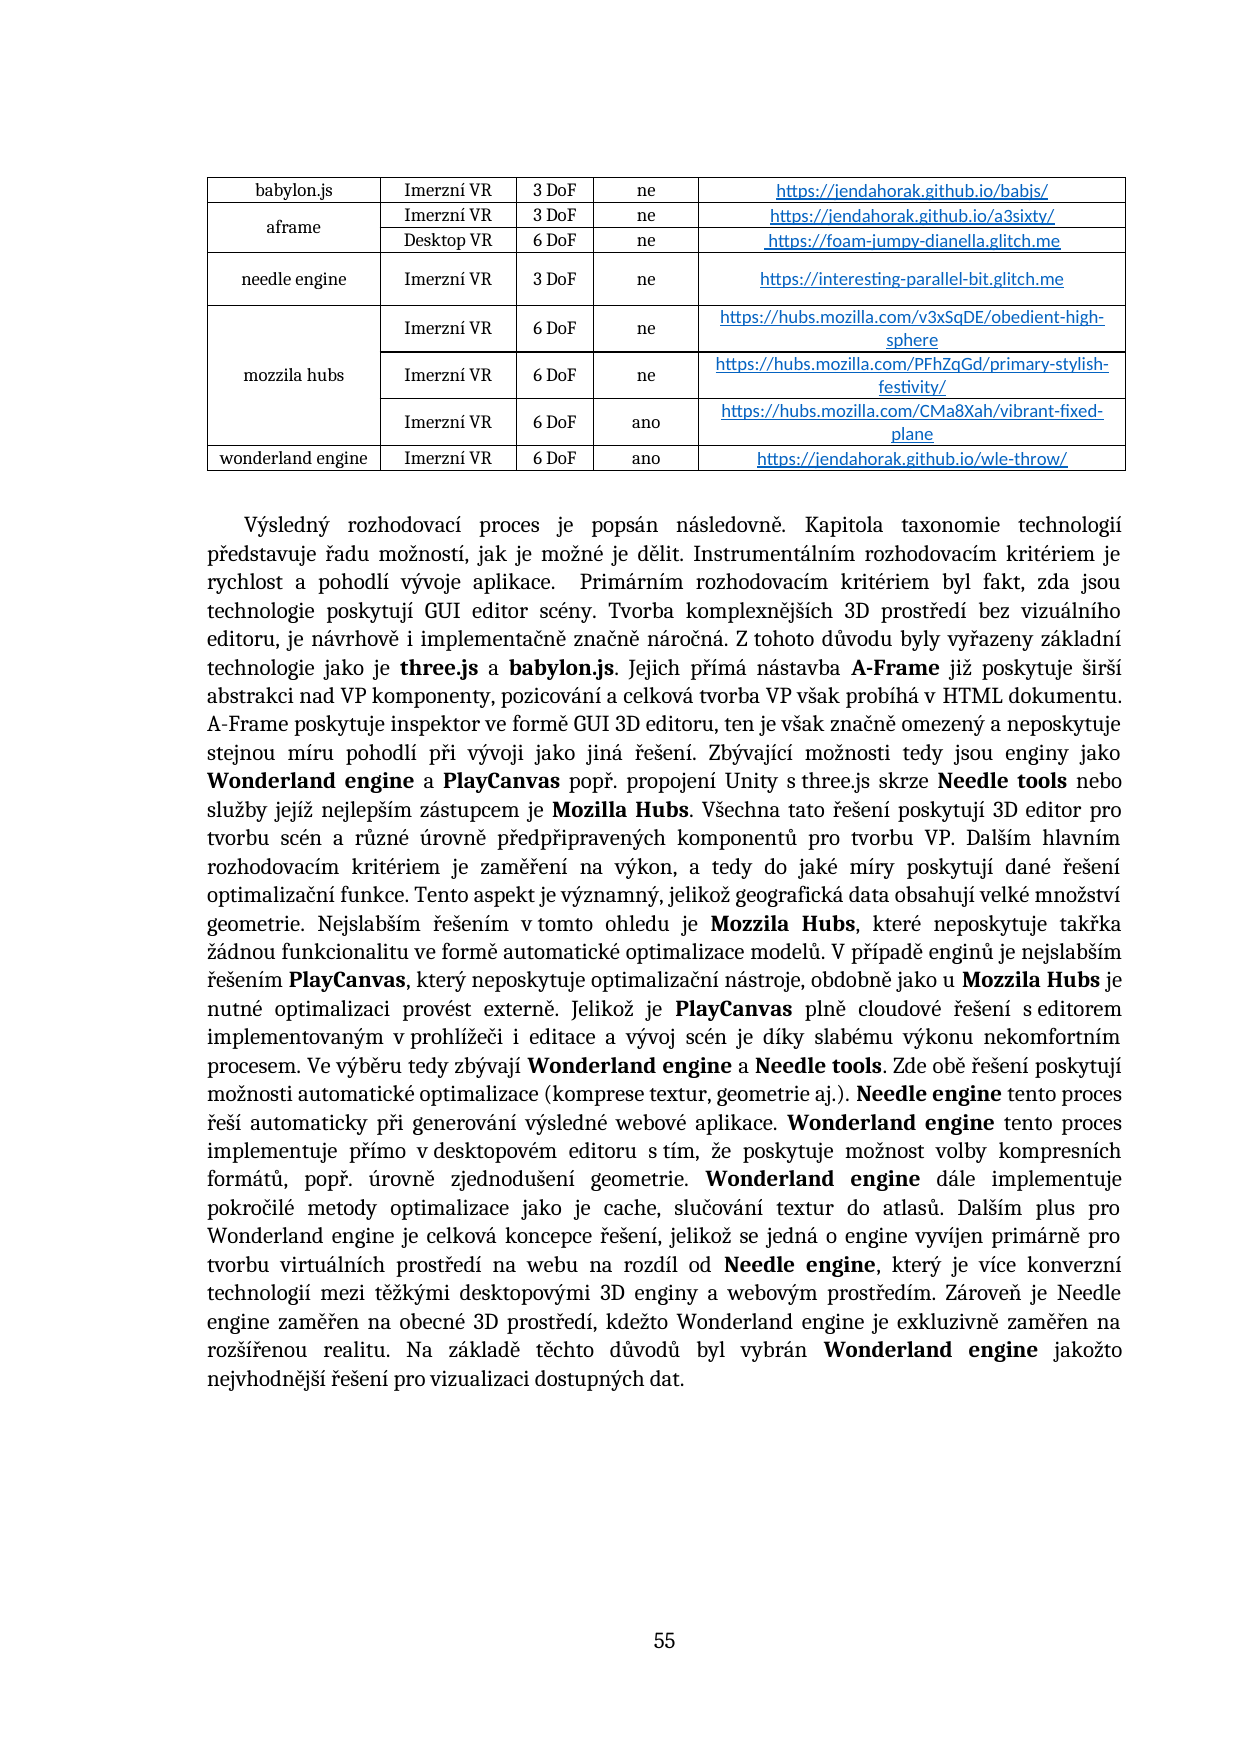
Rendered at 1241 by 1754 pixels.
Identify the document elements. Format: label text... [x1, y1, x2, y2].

table_cell 3 DoF [517, 203, 593, 227]
table_cell ne [594, 228, 698, 252]
table_cell wonderland engine [208, 446, 380, 470]
table_cell https://hubs.mozilla.com/CMa8Xah/vibrant-fixed-plane [699, 399, 1125, 445]
table_cell 3 DoF [517, 178, 593, 202]
table_cell Imerzní VR [381, 203, 516, 227]
table_cell 3 DoF [517, 253, 593, 304]
table_cell 6 DoF [517, 306, 593, 351]
table_cell https://jendahorak.github.io/wle-throw/ [699, 446, 1125, 470]
table_cell ne [594, 203, 698, 227]
table_cell 6 DoF [517, 228, 593, 252]
table_cell 6 DoF [517, 353, 593, 398]
table_cell https://foam-jumpy-dianella.glitch.me [699, 228, 1125, 252]
table_cell ano [594, 399, 698, 445]
table_cell Imerzní VR [381, 178, 516, 202]
text Výsledný rozhodovací proces je popsán následovně. Kapitola taxonomie technologií představuje řadu možností, jak je možné je dělit. Instrumentálním rozhodovacím kritériem je rychlost a pohodlí vývoje aplikace. Primárním rozhodovacím kritériem byl fakt, zda jsou technologie poskytují GUI editor scény. Tvorba komplexnějších 3D prostředí bez vizuálního editoru, je návrhově i implementačně značně náročná. Z tohoto důvodu byly vyřazeny základní technologie jako je three.js a babylon.js. Jejich přímá nástavba A-Frame již poskytuje širší abstrakci nad VP komponenty, pozicování a celková tvorba VP však probíhá v HTML dokumentu. A-Frame poskytuje inspektor ve formě GUI 3D editoru, ten je však značně omezený a neposkytuje stejnou míru pohodlí při vývoji jako jiná řešení. Zbývající možnosti tedy jsou enginy jako Wonderland engine a PlayCanvas popř. propojení Unity s three.js skrze Needle tools nebo služby jejíž nejlepším zástupcem je Mozilla Hubs. Všechna tato řešení poskytují 3D editor pro tvorbu scén a různé úrovně předpřipravených komponentů pro tvorbu VP. Dalším hlavním rozhodovacím kritériem je zaměření na výkon, a tedy do jaké míry poskytují dané řešení optimalizační funkce. Tento aspekt je významný, jelikož geografická data obsahují velké množství geometrie. Nejslabším řešením v tomto ohledu je Mozzila Hubs, které neposkytuje takřka žádnou funkcionalitu ve formě automatické optimalizace modelů. V případě enginů je nejslabším řešením PlayCanvas, který neposkytuje optimalizační nástroje, obdobně jako u Mozzila Hubs je nutné optimalizaci provést externě. Jelikož je PlayCanvas plně cloudové řešení s editorem implementovaným v prohlížeči i editace a vývoj scén je díky slabému výkonu nekomfortním procesem. Ve výběru tedy zbývají Wonderland engine a Needle tools. Zde obě řešení poskytují možnosti automatické optimalizace (komprese textur, geometrie aj.). Needle engine tento proces řeší automaticky při generování výsledné webové aplikace. Wonderland engine tento proces implementuje přímo v desktopovém editoru s tím, že poskytuje možnost volby kompresních formátů, popř. úrovně zjednodušení geometrie. Wonderland engine dále implementuje pokročilé metody optimalizace jako je cache, slučování textur do atlasů. Dalším plus pro Wonderland engine je celková koncepce řešení, jelikož se jedná o engine vyvíjen primárně pro tvorbu virtuálních prostředí na webu na rozdíl od Needle engine, který je více konverzní technologií mezi těžkými desktopovými 3D enginy a webovým prostředím. Zároveň je Needle engine zaměřen na obecné 3D prostředí, kdežto Wonderland engine je exkluzivně zaměřen na rozšířenou realitu. Na základě těchto důvodů byl vybrán Wonderland engine jakožto nejvhodnější řešení pro vizualizaci dostupných dat. [207, 512, 1122, 1392]
table_cell needle engine [208, 253, 380, 304]
table_cell babylon.js [208, 178, 380, 202]
table_cell Imerzní VR [381, 446, 516, 470]
table_cell Imerzní VR [381, 353, 516, 398]
table_cell 6 DoF [517, 399, 593, 445]
table_cell Desktop VR [381, 228, 516, 252]
table_cell mozzila hubs [208, 306, 380, 445]
table_cell https://hubs.mozilla.com/PFhZqGd/primary-stylish-festivity/ [699, 353, 1125, 398]
table_cell Imerzní VR [381, 306, 516, 351]
table_cell aframe [208, 203, 380, 252]
table_cell https://hubs.mozilla.com/v3xSqDE/obedient-high-sphere [699, 306, 1125, 351]
table_cell ne [594, 353, 698, 398]
table_cell ne [594, 178, 698, 202]
table_cell https://jendahorak.github.io/a3sixty/ [699, 203, 1125, 227]
table_cell https://interesting-parallel-bit.glitch.me [699, 253, 1125, 304]
table_cell 6 DoF [517, 446, 593, 470]
table_cell Imerzní VR [381, 253, 516, 304]
table_cell ne [594, 253, 698, 304]
table_cell https://jendahorak.github.io/babjs/ [699, 178, 1125, 202]
table_cell ne [594, 306, 698, 351]
table_cell Imerzní VR [381, 399, 516, 445]
table_cell ano [594, 446, 698, 470]
